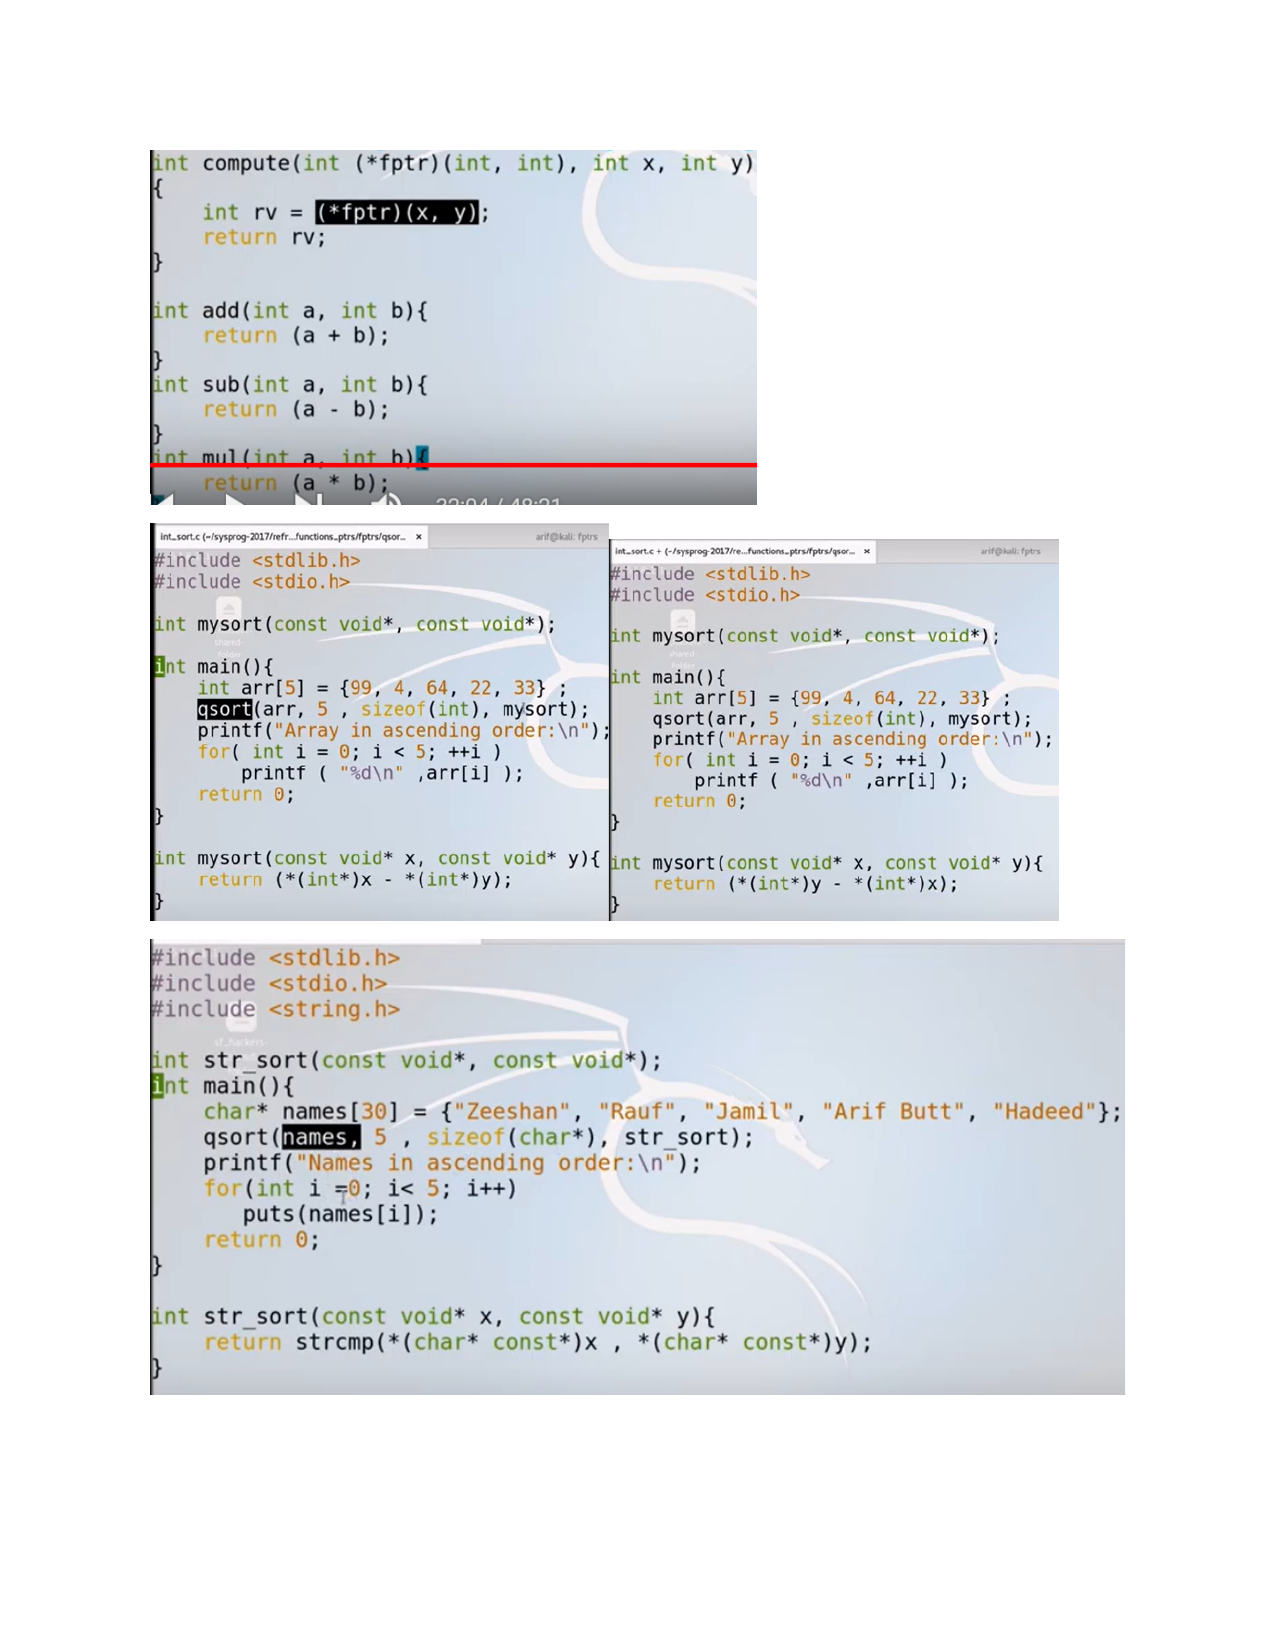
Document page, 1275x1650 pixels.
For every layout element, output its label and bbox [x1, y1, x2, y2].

picture [150, 150, 757, 505]
picture [150, 523, 1059, 921]
picture [150, 939, 1125, 1395]
